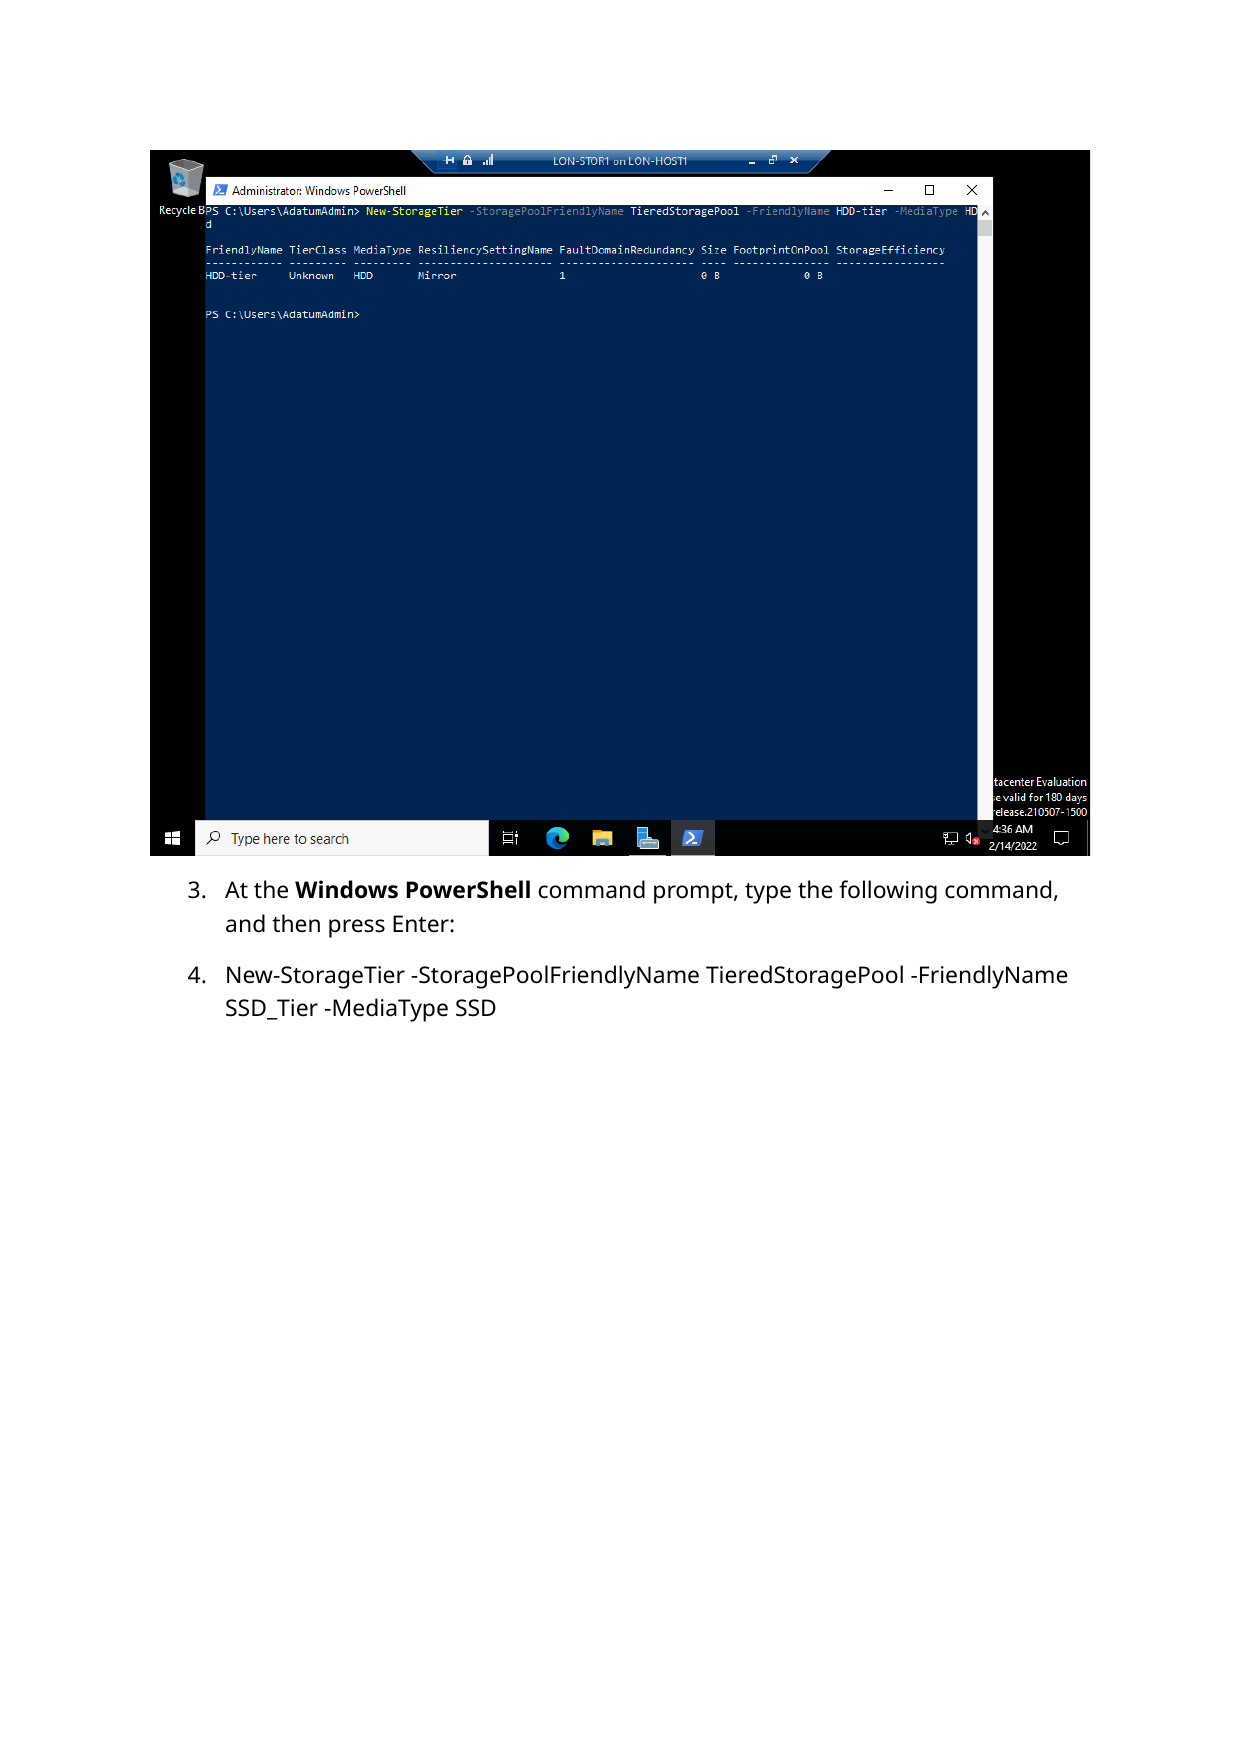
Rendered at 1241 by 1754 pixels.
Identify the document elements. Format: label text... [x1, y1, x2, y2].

list At the Windows PowerShell command prompt, type the following command, and then press Enter: [187, 874, 1090, 939]
picture [150, 150, 1091, 856]
list New-StorageTier -StoragePoolFriendlyName TieredStoragePool -FriendlyName SSD_Tier -MediaType SSD [187, 958, 1090, 1023]
